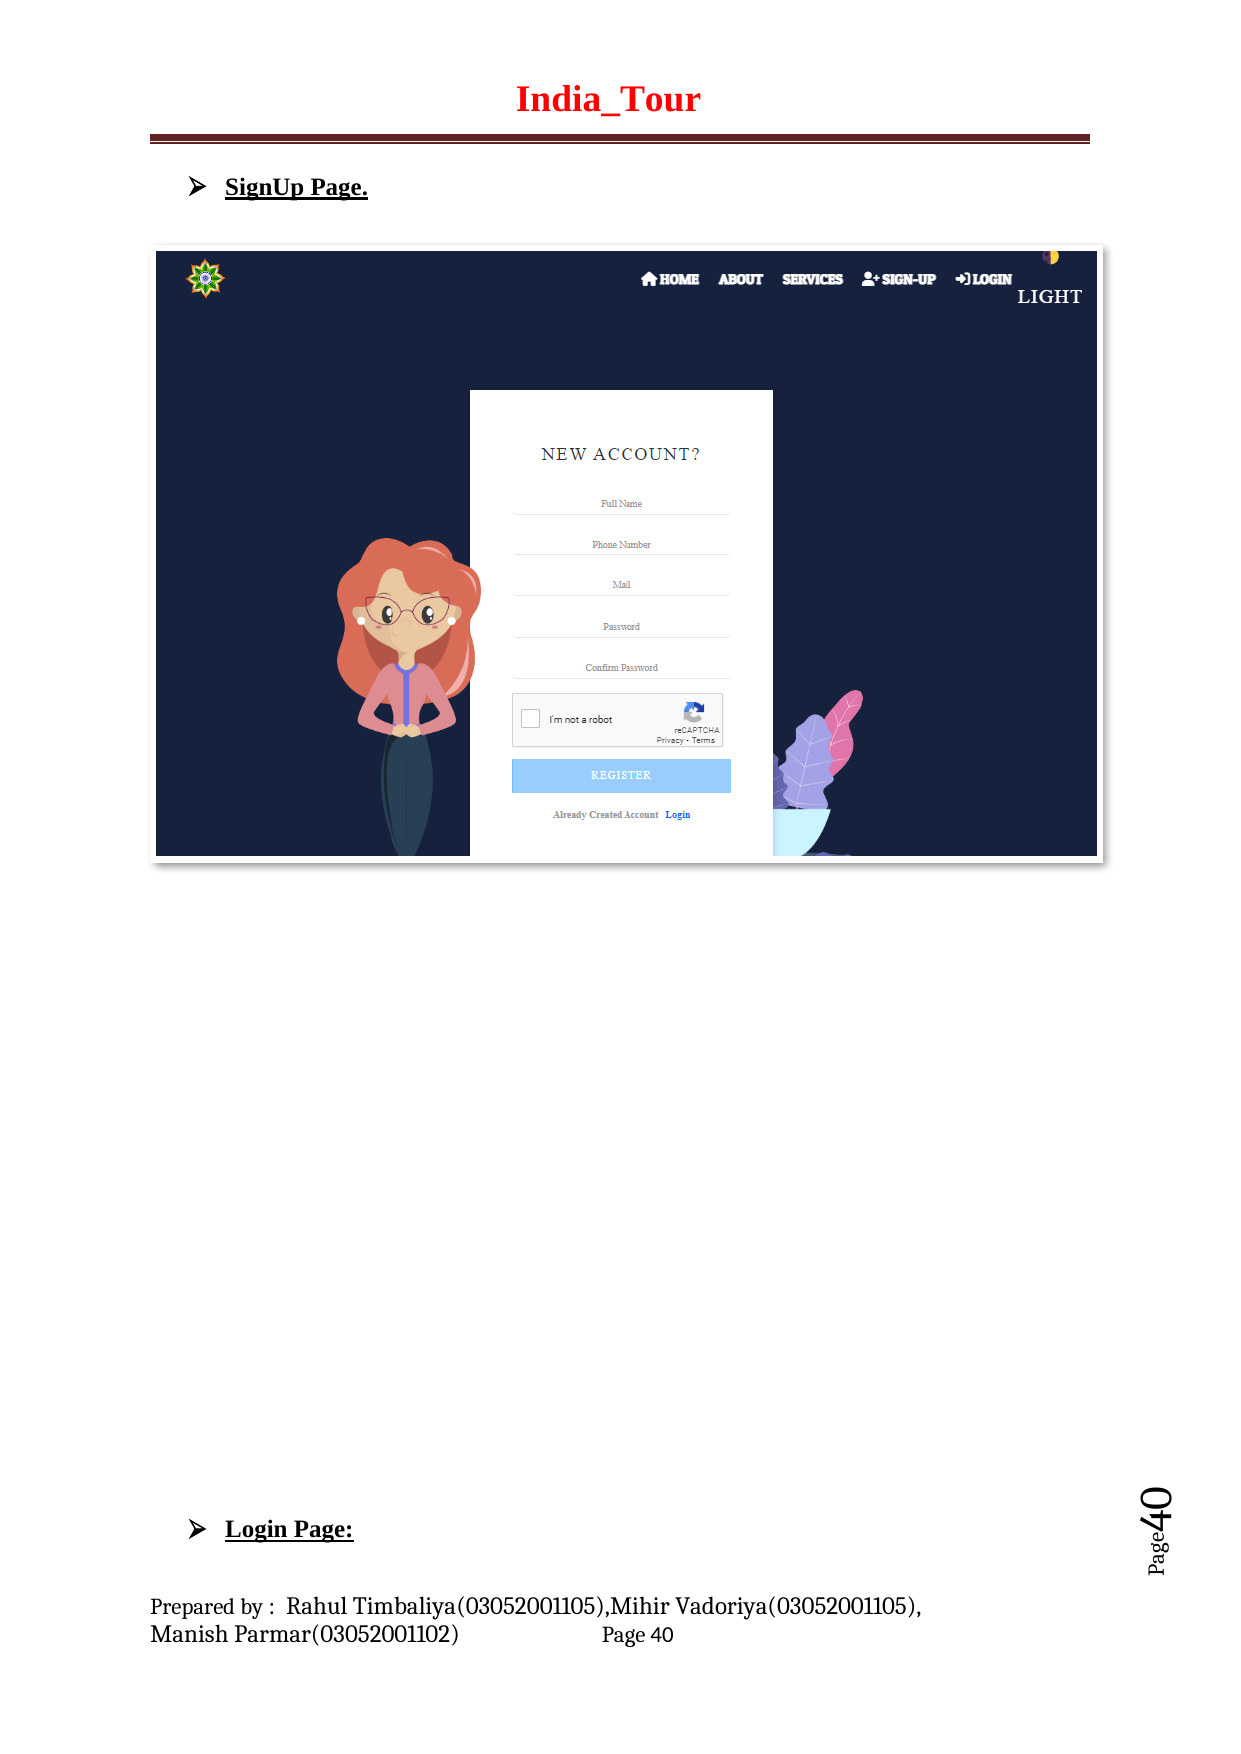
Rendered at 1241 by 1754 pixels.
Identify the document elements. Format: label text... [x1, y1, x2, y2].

picture [156, 251, 1097, 856]
list Login Page: [187, 1514, 1090, 1543]
list SignUp Page. [187, 172, 1090, 201]
